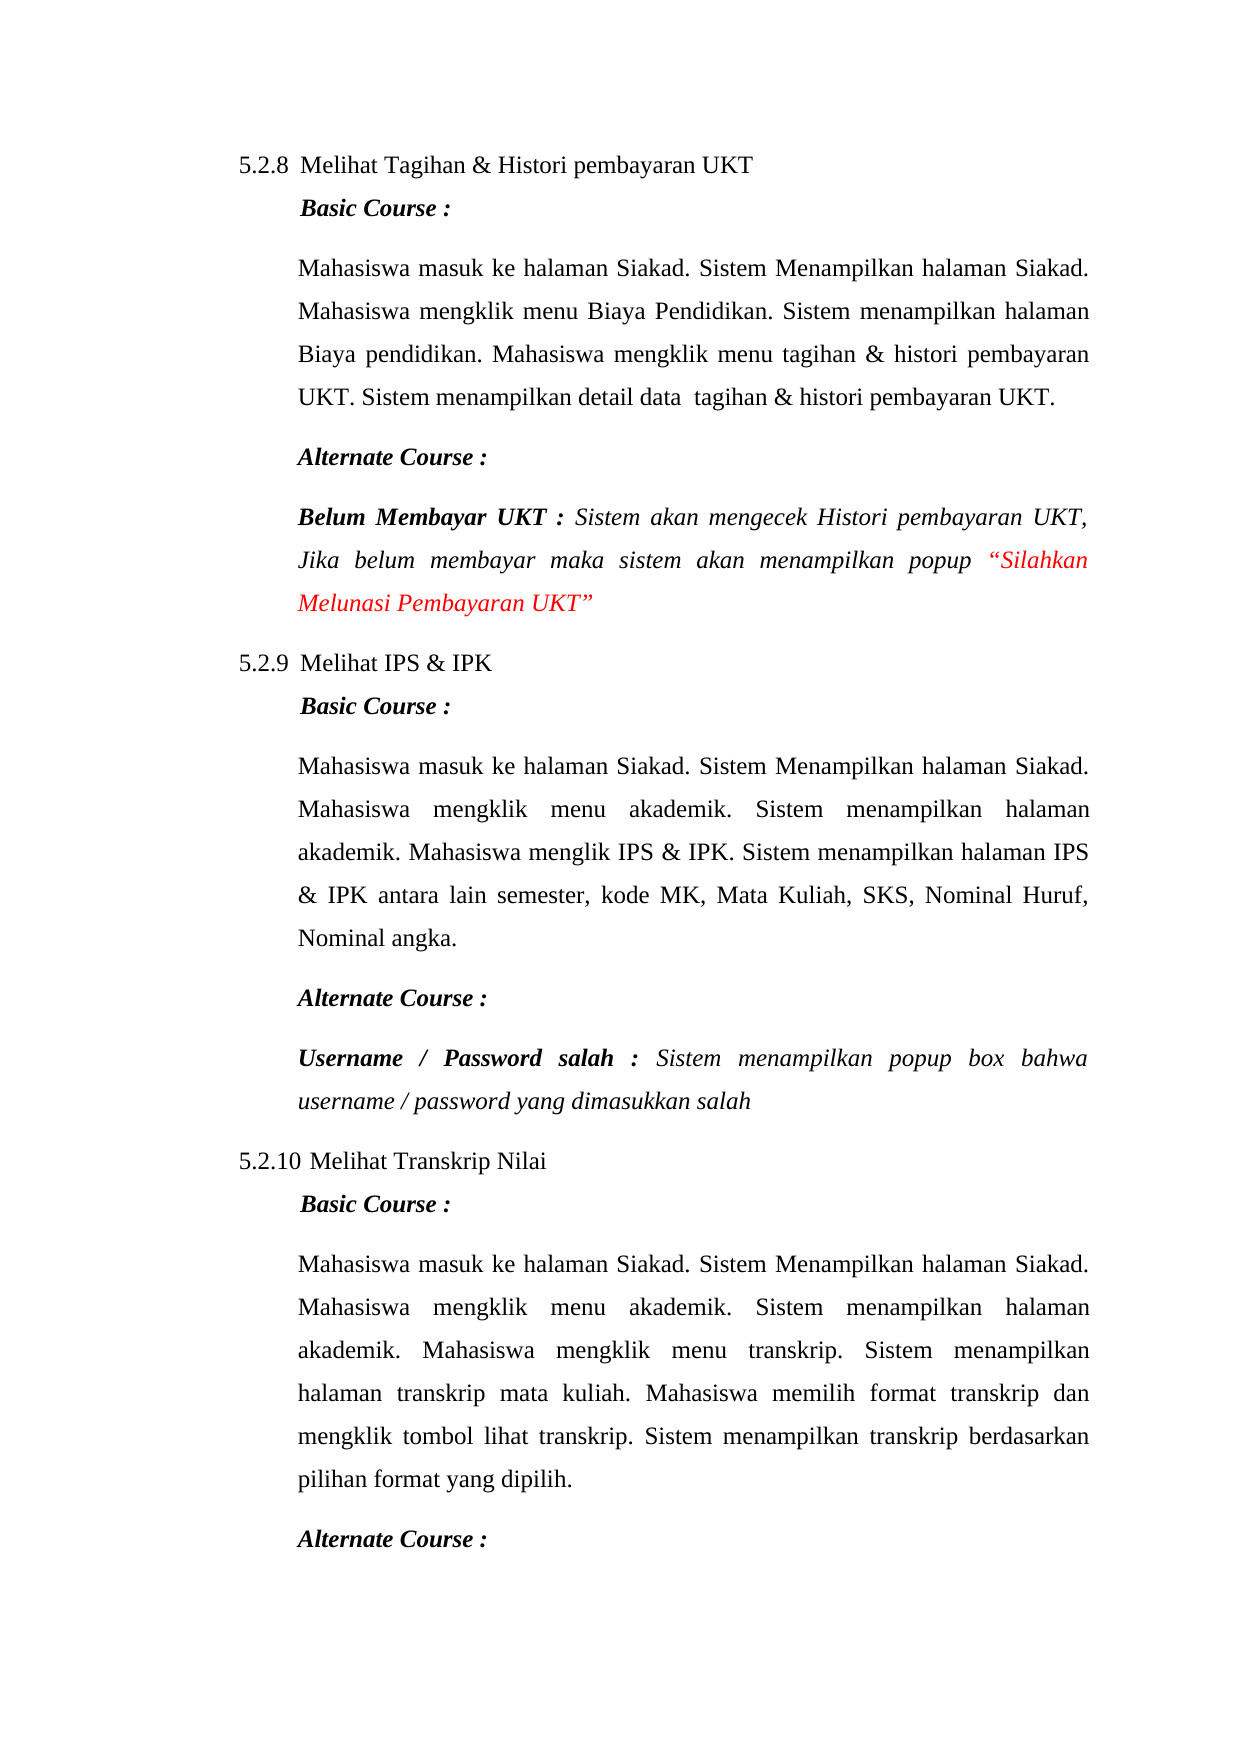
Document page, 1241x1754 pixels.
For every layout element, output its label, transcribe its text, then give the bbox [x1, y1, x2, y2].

text Alternate Course : [298, 442, 1090, 471]
text Mahasiswa masuk ke halaman Siakad. Sistem Menampilkan halaman Siakad. Mahasiswa mengklik menu akademik. Sistem menampilkan halaman akademik. Mahasiswa menglik IPS & IPK. Sistem menampilkan halaman IPS & IPK antara lain semester, kode MK, Mata Kuliah, SKS, Nominal Huruf, Nominal angka. [298, 751, 1090, 952]
text Mahasiswa masuk ke halaman Siakad. Sistem Menampilkan halaman Siakad. Mahasiswa mengklik menu Biaya Pendidikan. Sistem menampilkan halaman Biaya pendidikan. Mahasiswa mengklik menu tagihan & histori pembayaran UKT. Sistem menampilkan detail data tagihan & histori pembayaran UKT. [298, 253, 1090, 411]
text Basic Course : [238, 1189, 1090, 1218]
subtitle 5.2.9 Melihat IPS & IPK [238, 648, 1090, 677]
subtitle 5.2.8 Melihat Tagihan & Histori pembayaran UKT [238, 150, 1090, 179]
text Mahasiswa masuk ke halaman Siakad. Sistem Menampilkan halaman Siakad. Mahasiswa mengklik menu akademik. Sistem menampilkan halaman akademik. Mahasiswa mengklik menu transkrip. Sistem menampilkan halaman transkrip mata kuliah. Mahasiswa memilih format transkrip dan mengklik tombol lihat transkrip. Sistem menampilkan transkrip berdasarkan pilihan format yang dipilih. [298, 1249, 1090, 1493]
text Alternate Course : [298, 983, 1090, 1012]
text Basic Course : [238, 691, 1090, 720]
subtitle 5.2.10 Melihat Transkrip Nilai [238, 1146, 1090, 1174]
text Username / Password salah : Sistem menampilkan popup box bahwa username / password yang dimasukkan salah [298, 1043, 1090, 1115]
text Belum Membayar UKT : Sistem akan mengecek Histori pembayaran UKT, Jika belum membayar maka sistem akan menampilkan popup “Silahkan Melunasi Pembayaran UKT” [298, 502, 1090, 617]
text Alternate Course : [298, 1524, 1090, 1553]
text Basic Course : [238, 193, 1090, 222]
